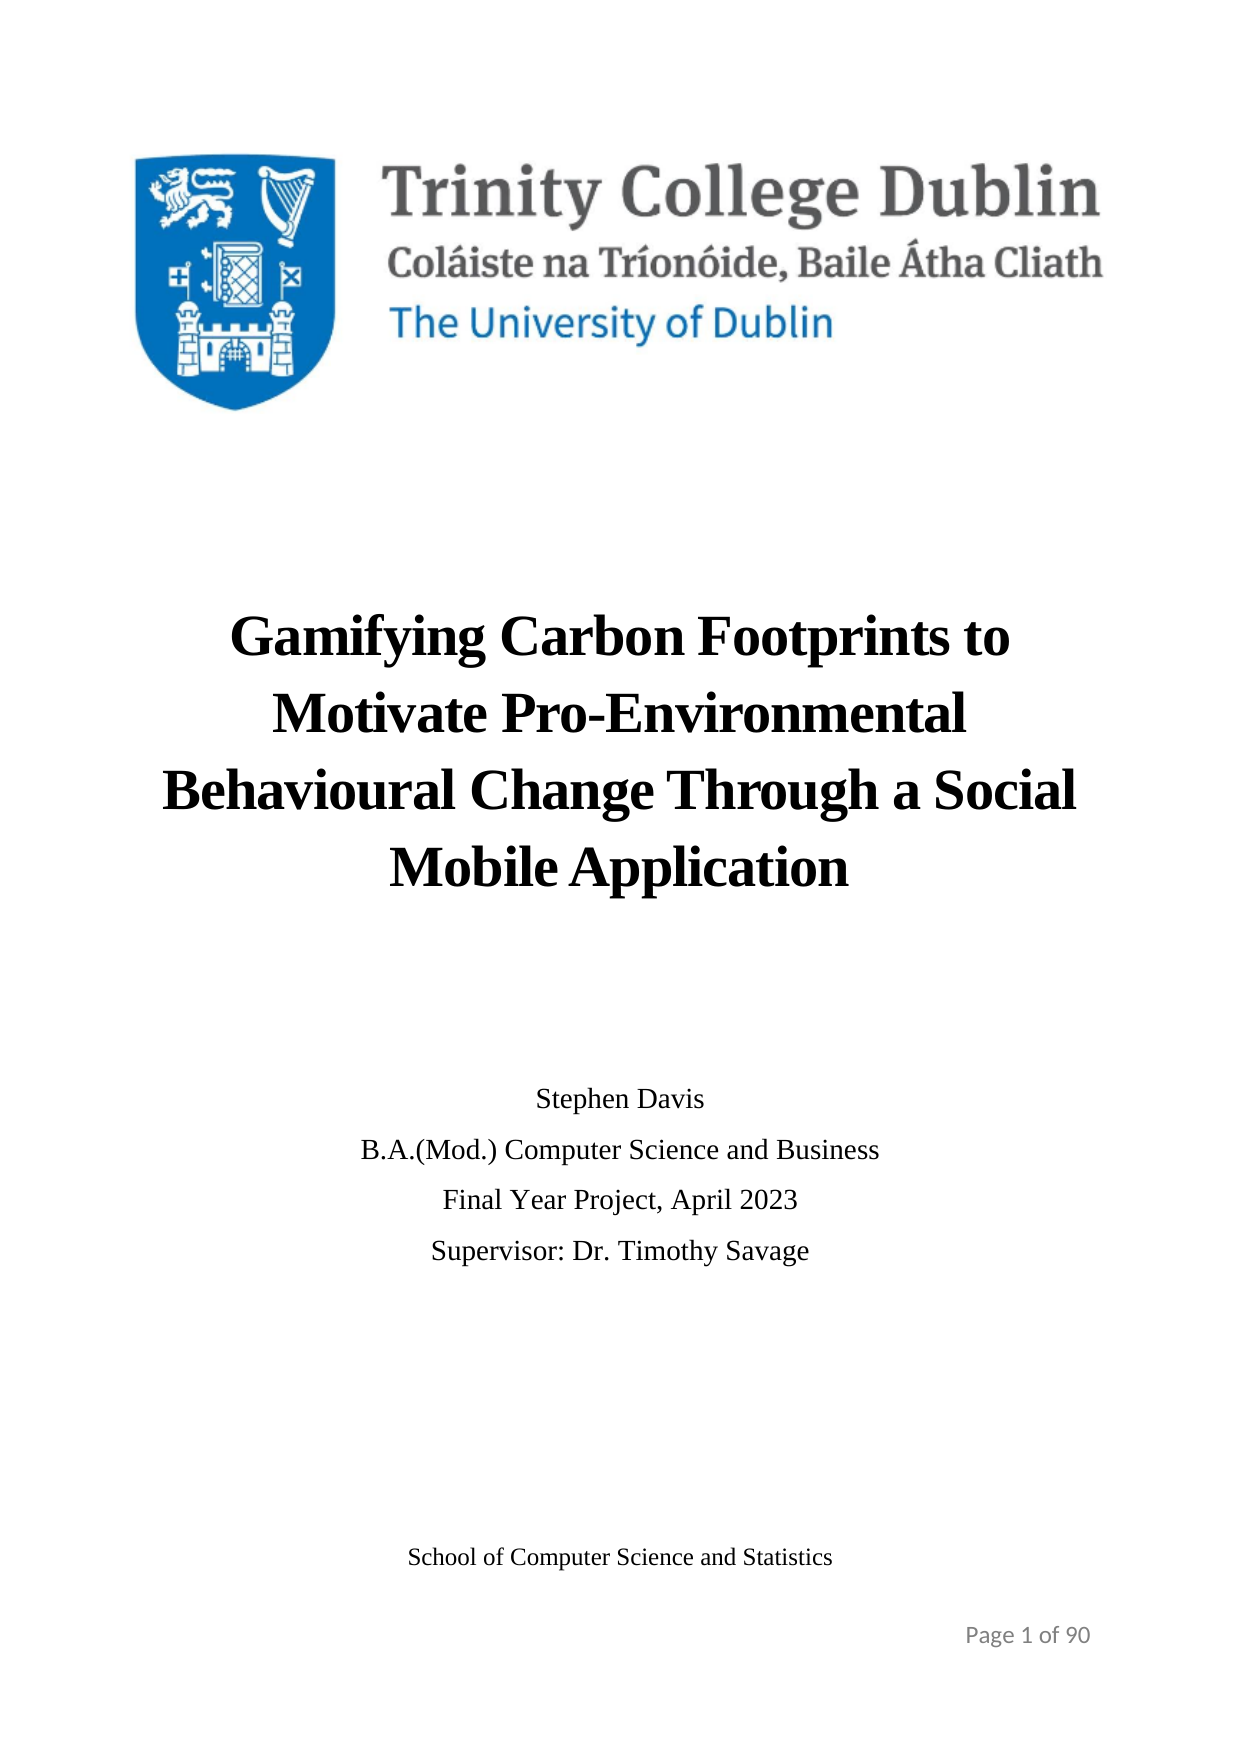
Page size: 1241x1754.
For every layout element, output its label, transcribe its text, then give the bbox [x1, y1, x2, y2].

text Supervisor: Dr. Timothy Savage [150, 1233, 1090, 1266]
picture [123, 150, 1117, 414]
title Gamifying Carbon Footprints to Motivate Pro-Environmental Behavioural Change Through a Social Mobile Application [150, 601, 1090, 899]
text Final Year Project, April 2023 [150, 1182, 1090, 1216]
text Stephen Davis [150, 1082, 1090, 1115]
text B.A.(Mod.) Computer Science and Business [150, 1132, 1090, 1166]
text School of Computer Science and Statistics [150, 1542, 1090, 1570]
